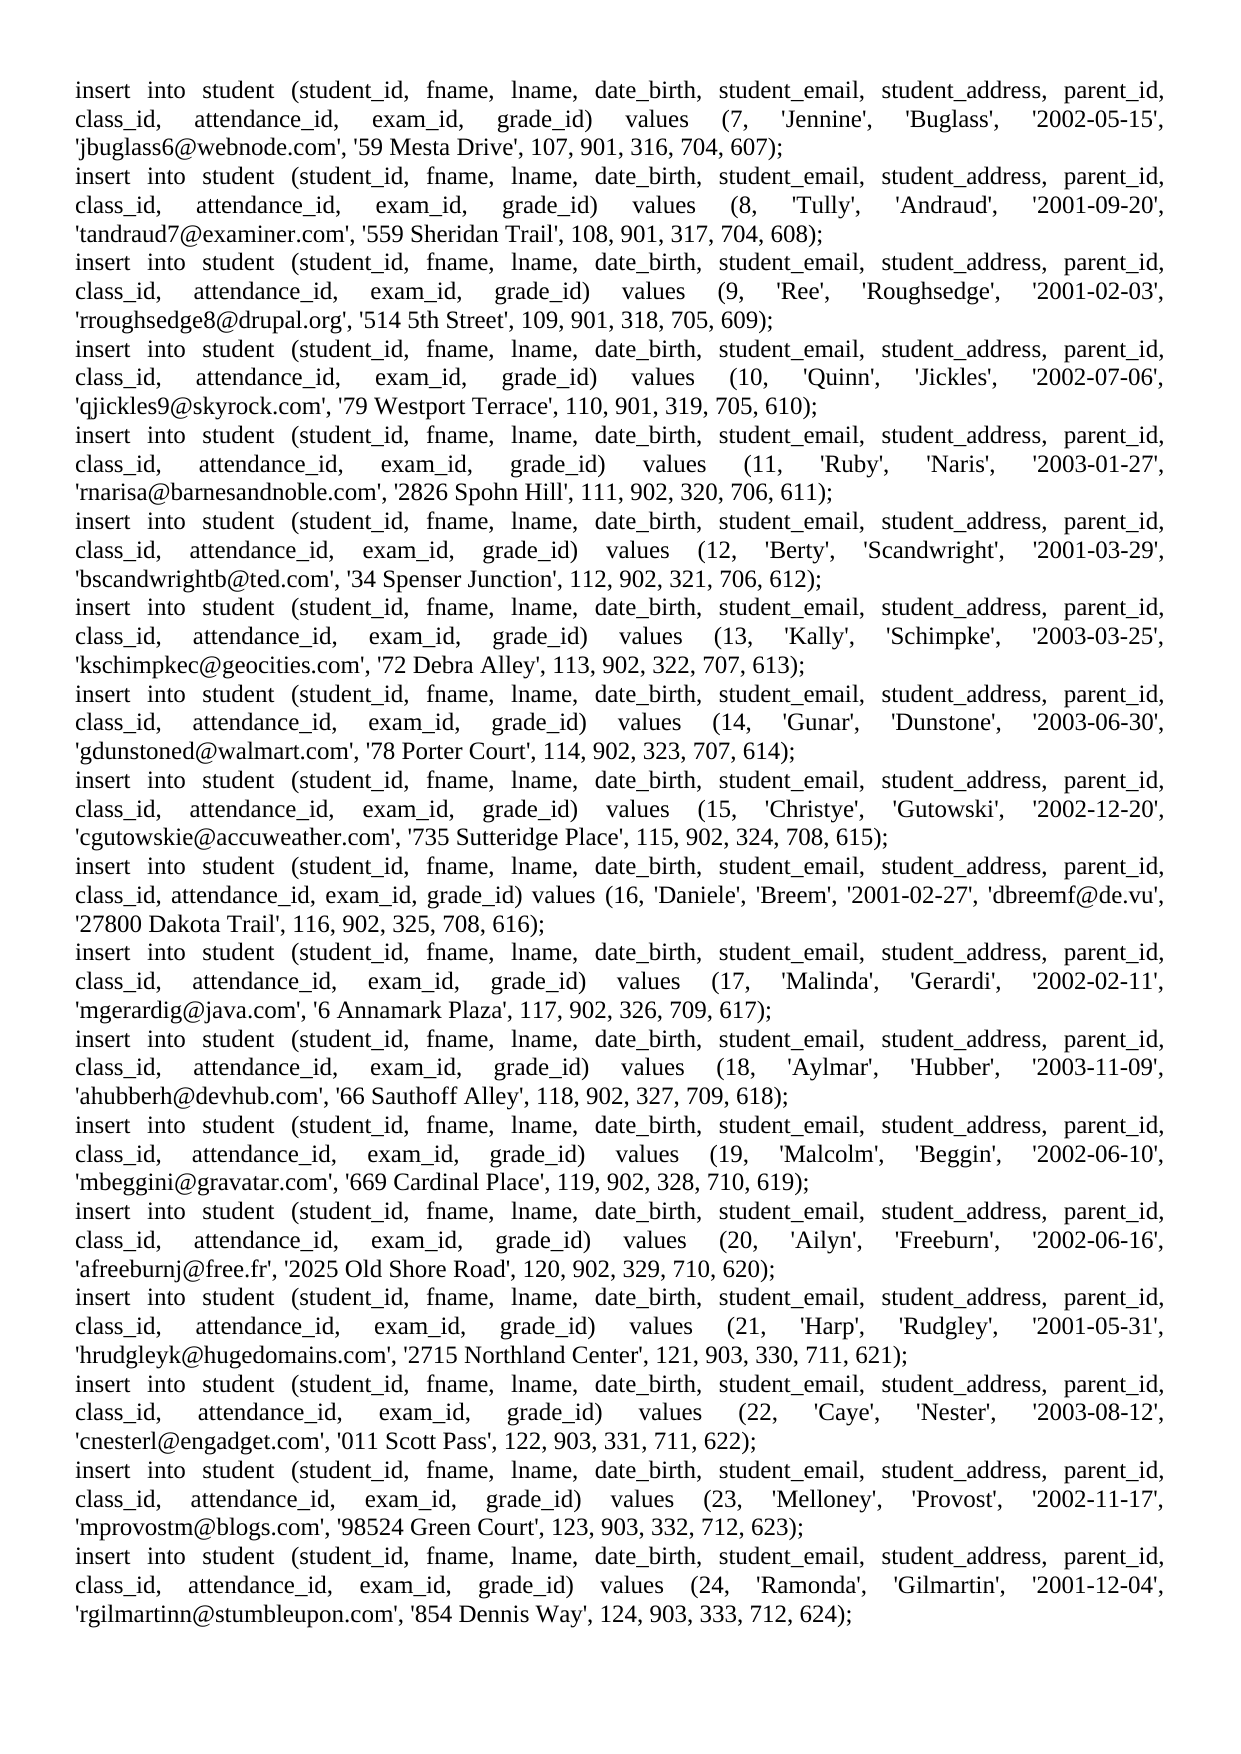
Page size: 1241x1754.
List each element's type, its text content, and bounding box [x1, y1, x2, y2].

text insert into student (student_id, fname, lname, date_birth, student_email, student_address, parent_id, class_id, attendance_id, exam_id, grade_id) values (13, 'Kally', 'Schimpke', '2003-03-25', 'kschimpkec@geocities.com', '72 Debra Alley', 113, 902, 322, 707, 613); [75, 592, 1165, 679]
text insert into student (student_id, fname, lname, date_birth, student_email, student_address, parent_id, class_id, attendance_id, exam_id, grade_id) values (22, 'Caye', 'Nester', '2003-08-12', 'cnesterl@engadget.com', '011 Scott Pass', 122, 903, 331, 711, 622); [75, 1369, 1165, 1455]
text insert into student (student_id, fname, lname, date_birth, student_email, student_address, parent_id, class_id, attendance_id, exam_id, grade_id) values (12, 'Berty', 'Scandwright', '2001-03-29', 'bscandwrightb@ted.com', '34 Spenser Junction', 112, 902, 321, 706, 612); [75, 506, 1165, 592]
text insert into student (student_id, fname, lname, date_birth, student_email, student_address, parent_id, class_id, attendance_id, exam_id, grade_id) values (24, 'Ramonda', 'Gilmartin', '2001-12-04', 'rgilmartinn@stumbleupon.com', '854 Dennis Way', 124, 903, 333, 712, 624); [75, 1541, 1165, 1627]
text insert into student (student_id, fname, lname, date_birth, student_email, student_address, parent_id, class_id, attendance_id, exam_id, grade_id) values (9, 'Ree', 'Roughsedge', '2001-02-03', 'rroughsedge8@drupal.org', '514 5th Street', 109, 901, 318, 705, 609); [75, 247, 1165, 334]
text insert into student (student_id, fname, lname, date_birth, student_email, student_address, parent_id, class_id, attendance_id, exam_id, grade_id) values (19, 'Malcolm', 'Beggin', '2002-06-10', 'mbeggini@gravatar.com', '669 Cardinal Place', 119, 902, 328, 710, 619); [75, 1110, 1165, 1196]
text insert into student (student_id, fname, lname, date_birth, student_email, student_address, parent_id, class_id, attendance_id, exam_id, grade_id) values (8, 'Tully', 'Andraud', '2001-09-20', 'tandraud7@examiner.com', '559 Sheridan Trail', 108, 901, 317, 704, 608); [75, 161, 1165, 247]
text insert into student (student_id, fname, lname, date_birth, student_email, student_address, parent_id, class_id, attendance_id, exam_id, grade_id) values (23, 'Melloney', 'Provost', '2002-11-17', 'mprovostm@blogs.com', '98524 Green Court', 123, 903, 332, 712, 623); [75, 1455, 1165, 1541]
text insert into student (student_id, fname, lname, date_birth, student_email, student_address, parent_id, class_id, attendance_id, exam_id, grade_id) values (21, 'Harp', 'Rudgley', '2001-05-31', 'hrudgleyk@hugedomains.com', '2715 Northland Center', 121, 903, 330, 711, 621); [75, 1282, 1165, 1369]
text insert into student (student_id, fname, lname, date_birth, student_email, student_address, parent_id, class_id, attendance_id, exam_id, grade_id) values (10, 'Quinn', 'Jickles', '2002-07-06', 'qjickles9@skyrock.com', '79 Westport Terrace', 110, 901, 319, 705, 610); [75, 334, 1165, 420]
text insert into student (student_id, fname, lname, date_birth, student_email, student_address, parent_id, class_id, attendance_id, exam_id, grade_id) values (7, 'Jennine', 'Buglass', '2002-05-15', 'jbuglass6@webnode.com', '59 Mesta Drive', 107, 901, 316, 704, 607); [75, 75, 1165, 161]
text insert into student (student_id, fname, lname, date_birth, student_email, student_address, parent_id, class_id, attendance_id, exam_id, grade_id) values (16, 'Daniele', 'Breem', '2001-02-27', 'dbreemf@de.vu', '27800 Dakota Trail', 116, 902, 325, 708, 616); [75, 851, 1165, 937]
text insert into student (student_id, fname, lname, date_birth, student_email, student_address, parent_id, class_id, attendance_id, exam_id, grade_id) values (17, 'Malinda', 'Gerardi', '2002-02-11', 'mgerardig@java.com', '6 Annamark Plaza', 117, 902, 326, 709, 617); [75, 937, 1165, 1024]
text insert into student (student_id, fname, lname, date_birth, student_email, student_address, parent_id, class_id, attendance_id, exam_id, grade_id) values (20, 'Ailyn', 'Freeburn', '2002-06-16', 'afreeburnj@free.fr', '2025 Old Shore Road', 120, 902, 329, 710, 620); [75, 1196, 1165, 1282]
text insert into student (student_id, fname, lname, date_birth, student_email, student_address, parent_id, class_id, attendance_id, exam_id, grade_id) values (18, 'Aylmar', 'Hubber', '2003-11-09', 'ahubberh@devhub.com', '66 Sauthoff Alley', 118, 902, 327, 709, 618); [75, 1024, 1165, 1110]
text insert into student (student_id, fname, lname, date_birth, student_email, student_address, parent_id, class_id, attendance_id, exam_id, grade_id) values (11, 'Ruby', 'Naris', '2003-01-27', 'rnarisa@barnesandnoble.com', '2826 Spohn Hill', 111, 902, 320, 706, 611); [75, 420, 1165, 506]
text insert into student (student_id, fname, lname, date_birth, student_email, student_address, parent_id, class_id, attendance_id, exam_id, grade_id) values (15, 'Christye', 'Gutowski', '2002-12-20', 'cgutowskie@accuweather.com', '735 Sutteridge Place', 115, 902, 324, 708, 615); [75, 765, 1165, 851]
text insert into student (student_id, fname, lname, date_birth, student_email, student_address, parent_id, class_id, attendance_id, exam_id, grade_id) values (14, 'Gunar', 'Dunstone', '2003-06-30', 'gdunstoned@walmart.com', '78 Porter Court', 114, 902, 323, 707, 614); [75, 679, 1165, 765]
